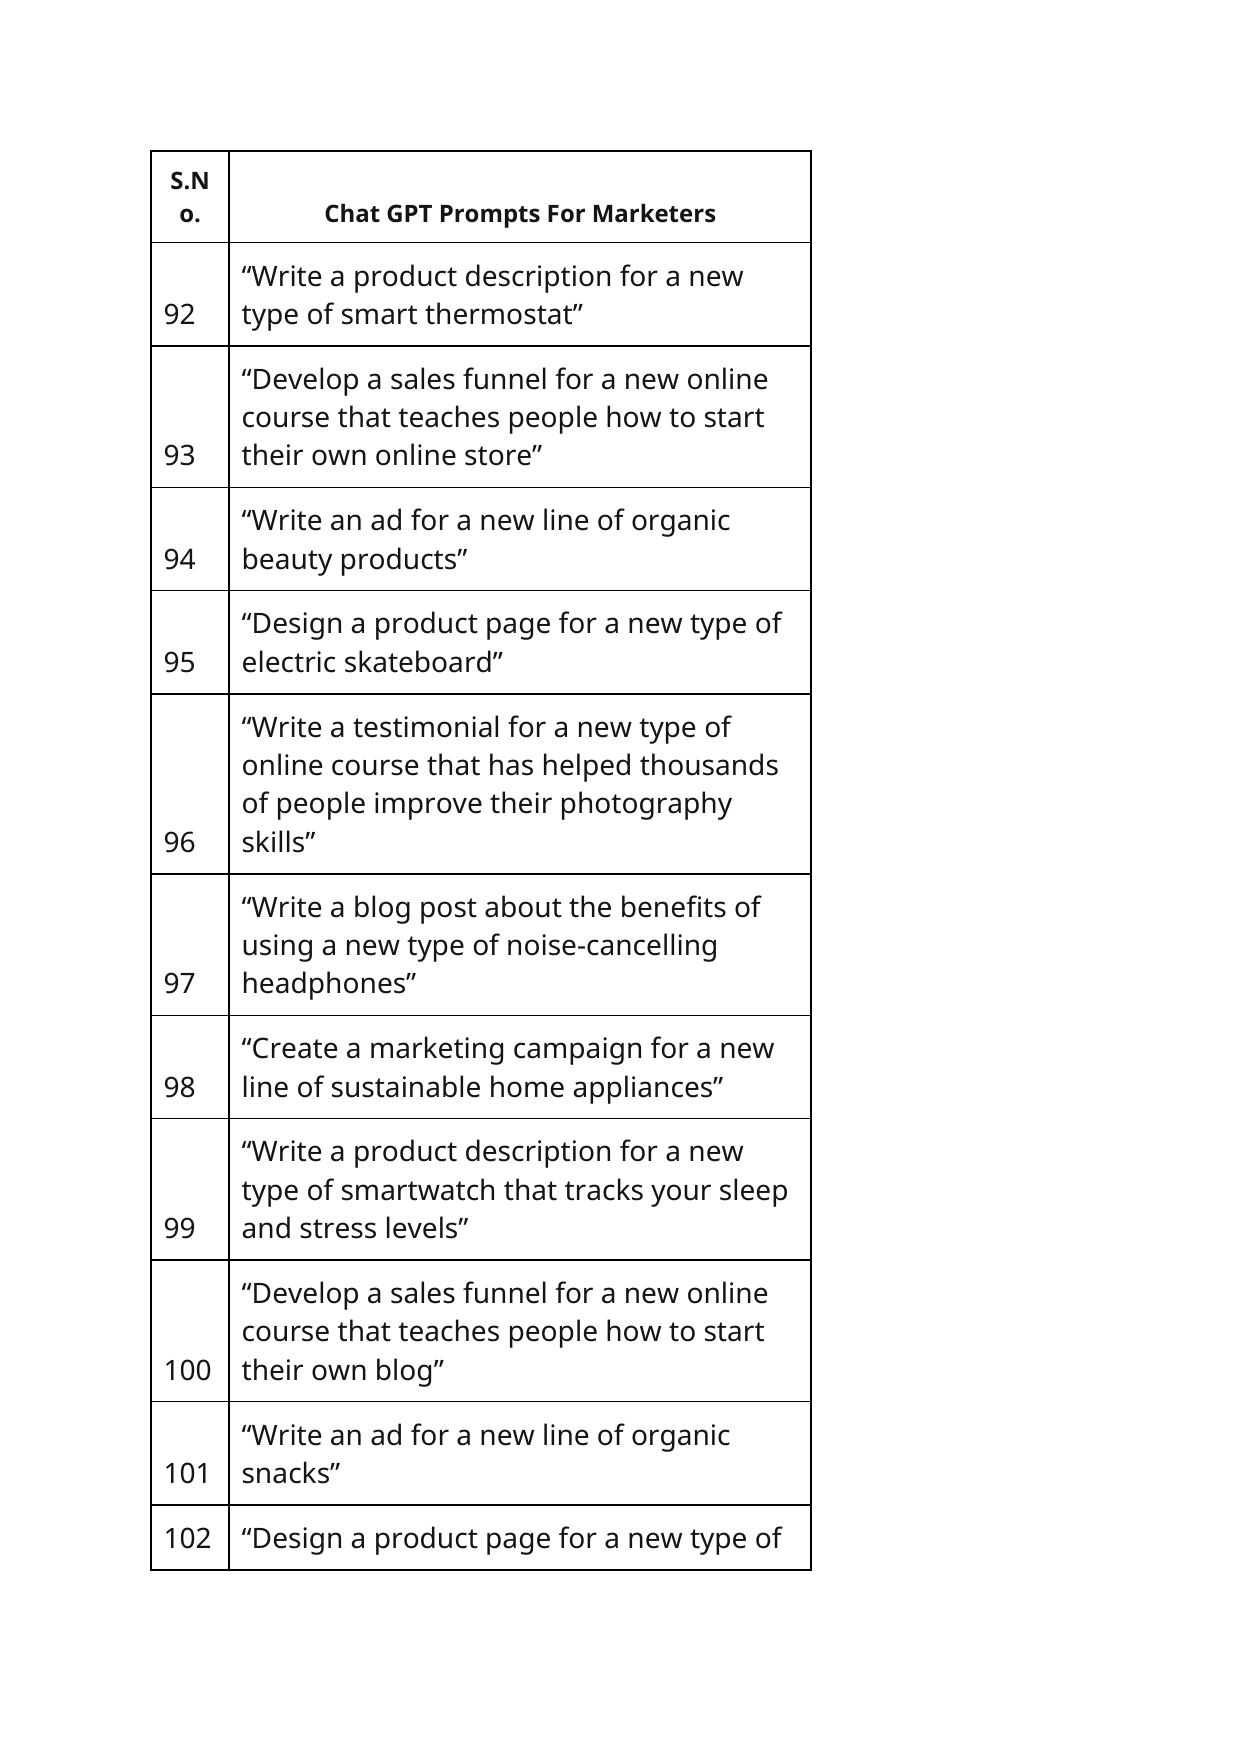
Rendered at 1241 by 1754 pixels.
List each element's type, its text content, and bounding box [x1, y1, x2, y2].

table_cell “Create a marketing campaign for a new line of sustainable home appliances” [230, 1016, 810, 1118]
table_cell “Develop a sales funnel for a new online course that teaches people how to start their own online store” [230, 347, 810, 487]
table_cell 99 [152, 1119, 228, 1259]
table_cell 93 [152, 347, 228, 487]
table_cell 98 [152, 1016, 228, 1118]
table_cell “Write a testimonial for a new type of online course that has helped thousands of people improve their photography skills” [230, 695, 810, 873]
table_header Chat GPT Prompts For Marketers [230, 152, 810, 242]
table_cell “Write a product description for a new type of smartwatch that tracks your sleep and stress levels” [230, 1119, 810, 1259]
table_cell “Write an ad for a new line of organic beauty products” [230, 488, 810, 590]
table_cell 102 [152, 1506, 228, 1569]
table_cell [230, 1506, 810, 1569]
table_cell 101 [152, 1402, 228, 1504]
table_cell 100 [152, 1261, 228, 1401]
table_cell “Develop a sales funnel for a new online course that teaches people how to start their own blog” [230, 1261, 810, 1401]
table_cell “Write an ad for a new line of organic snacks” [230, 1402, 810, 1504]
table_cell 92 [152, 243, 228, 345]
table_cell 94 [152, 488, 228, 590]
table_cell 96 [152, 695, 228, 873]
table_cell “Write a blog post about the benefits of using a new type of noise-cancelling headphones” [230, 875, 810, 1014]
table_cell “Write a product description for a new type of smart thermostat” [230, 243, 810, 345]
table_header S.No. [152, 152, 228, 242]
table_cell 97 [152, 875, 228, 1014]
table_cell “Design a product page for a new type of electric skateboard” [230, 591, 810, 693]
table_cell 95 [152, 591, 228, 693]
